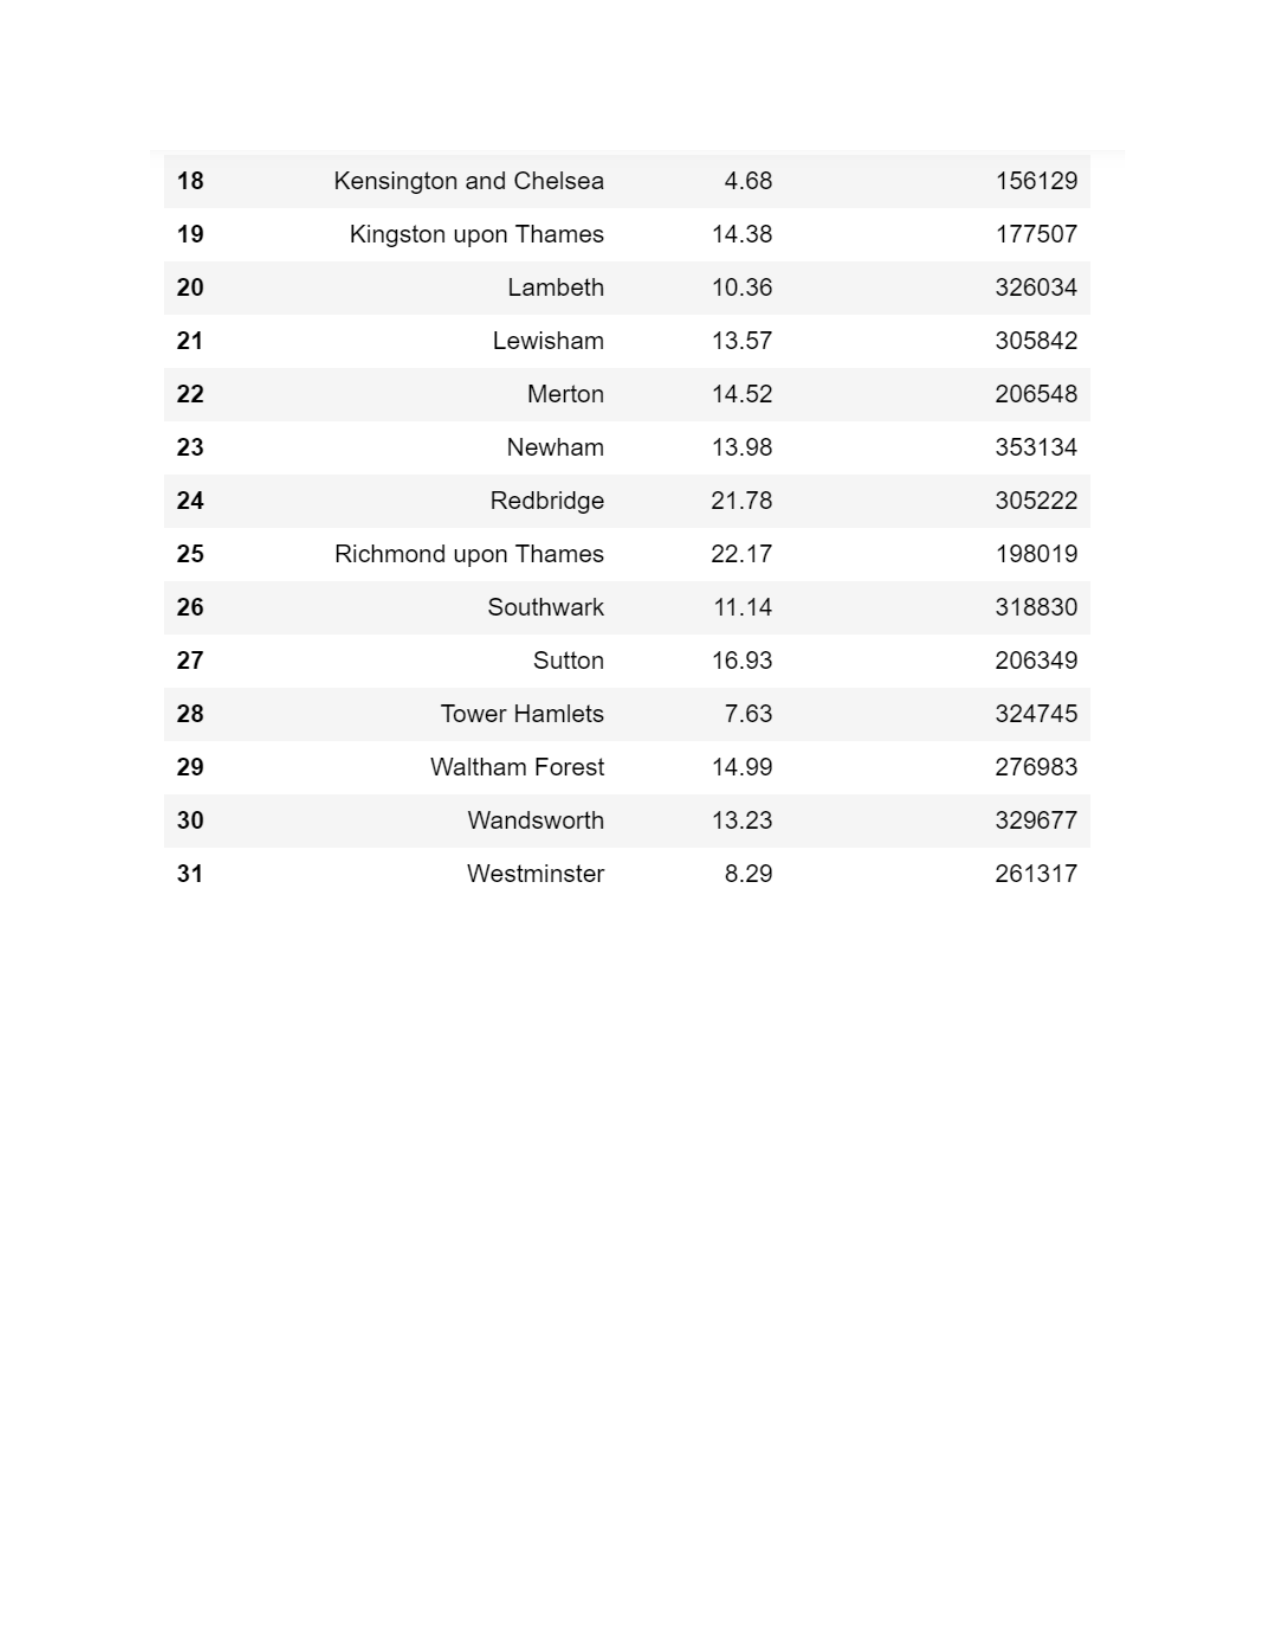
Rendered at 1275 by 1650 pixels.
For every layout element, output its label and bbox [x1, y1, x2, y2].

picture [150, 150, 1125, 907]
